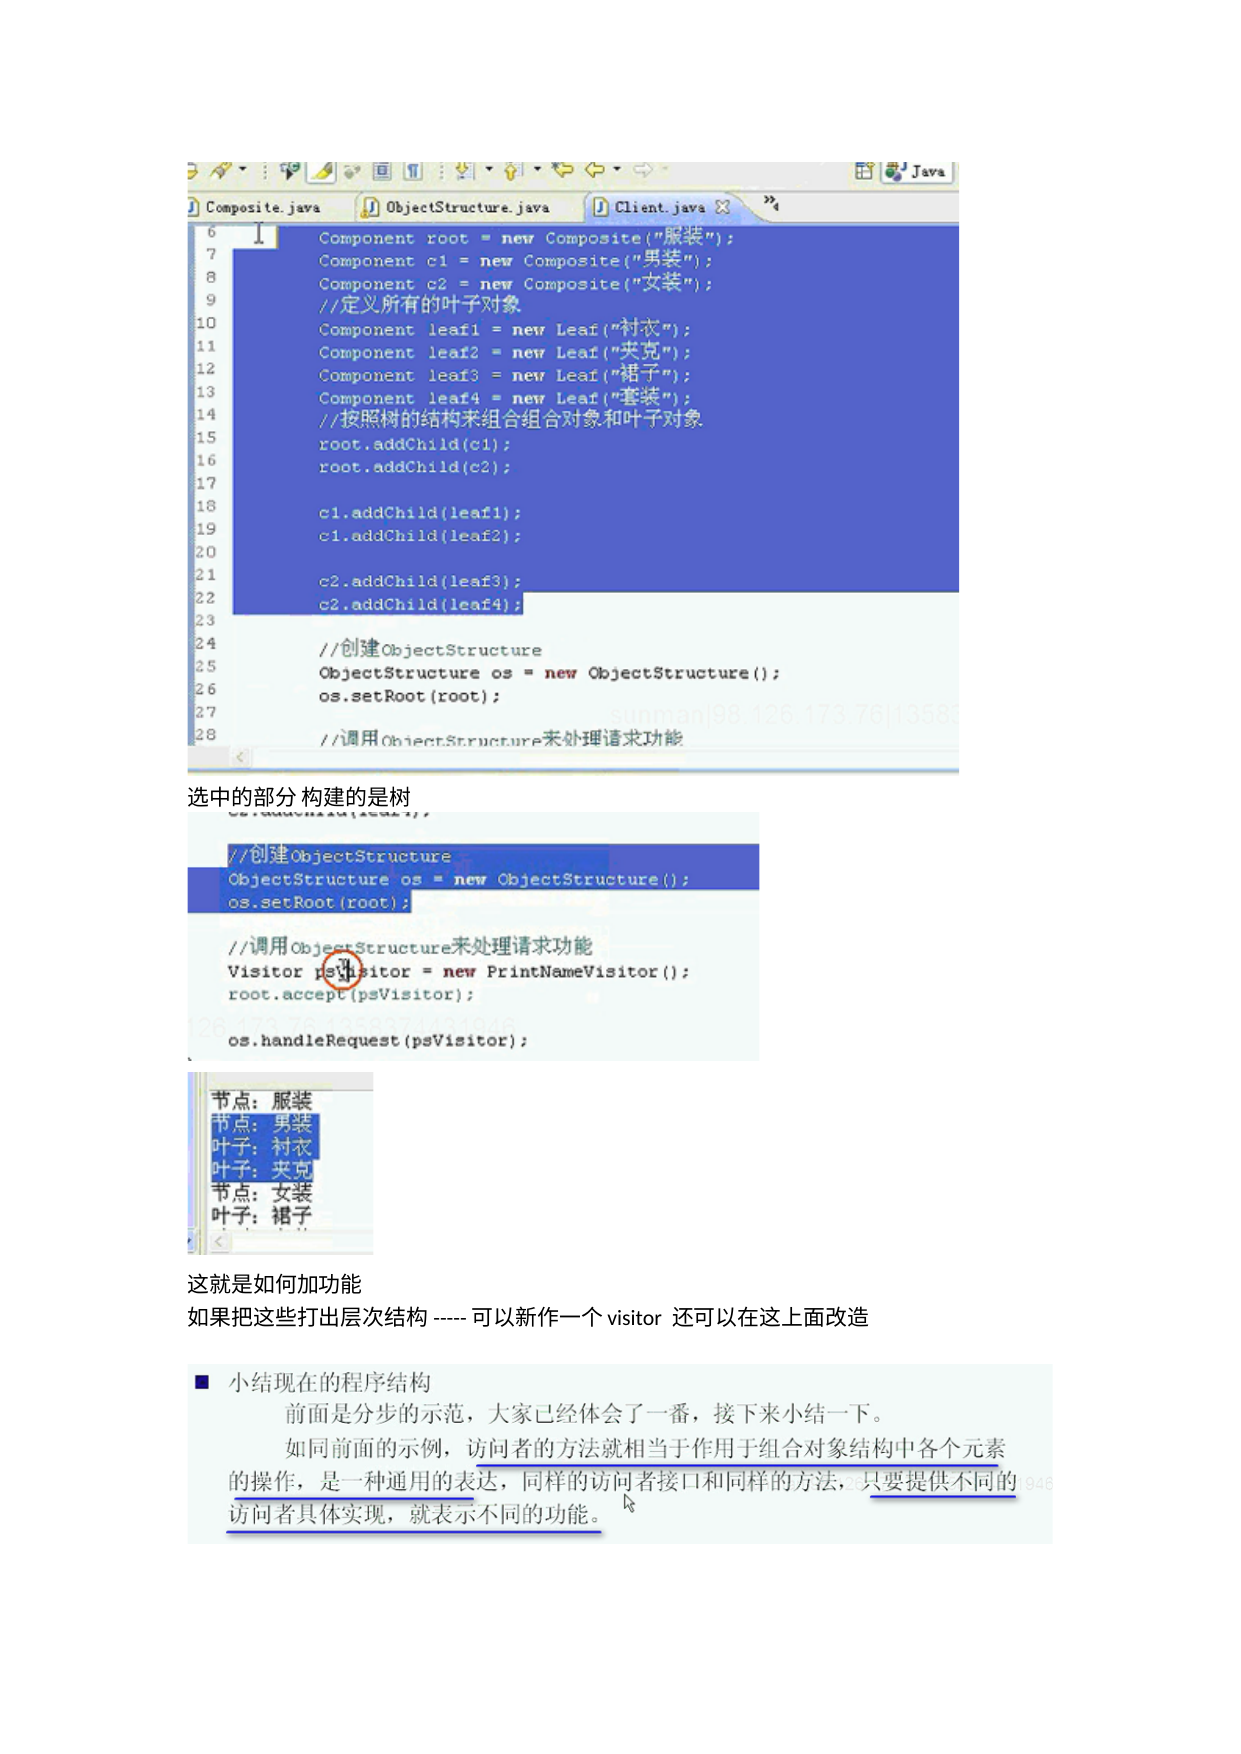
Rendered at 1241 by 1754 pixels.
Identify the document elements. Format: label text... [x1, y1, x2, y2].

text 如果把这些打出层次结构 ----- 可以新作一个visitor 还可以在这上面改造 [187, 1299, 1053, 1332]
picture [187, 812, 760, 1061]
text 这就是如何加功能 [187, 1267, 1053, 1299]
picture [187, 1072, 374, 1255]
picture [187, 162, 960, 776]
text 选中的部分 构建的是树 [187, 779, 1053, 812]
picture [187, 1364, 1053, 1544]
